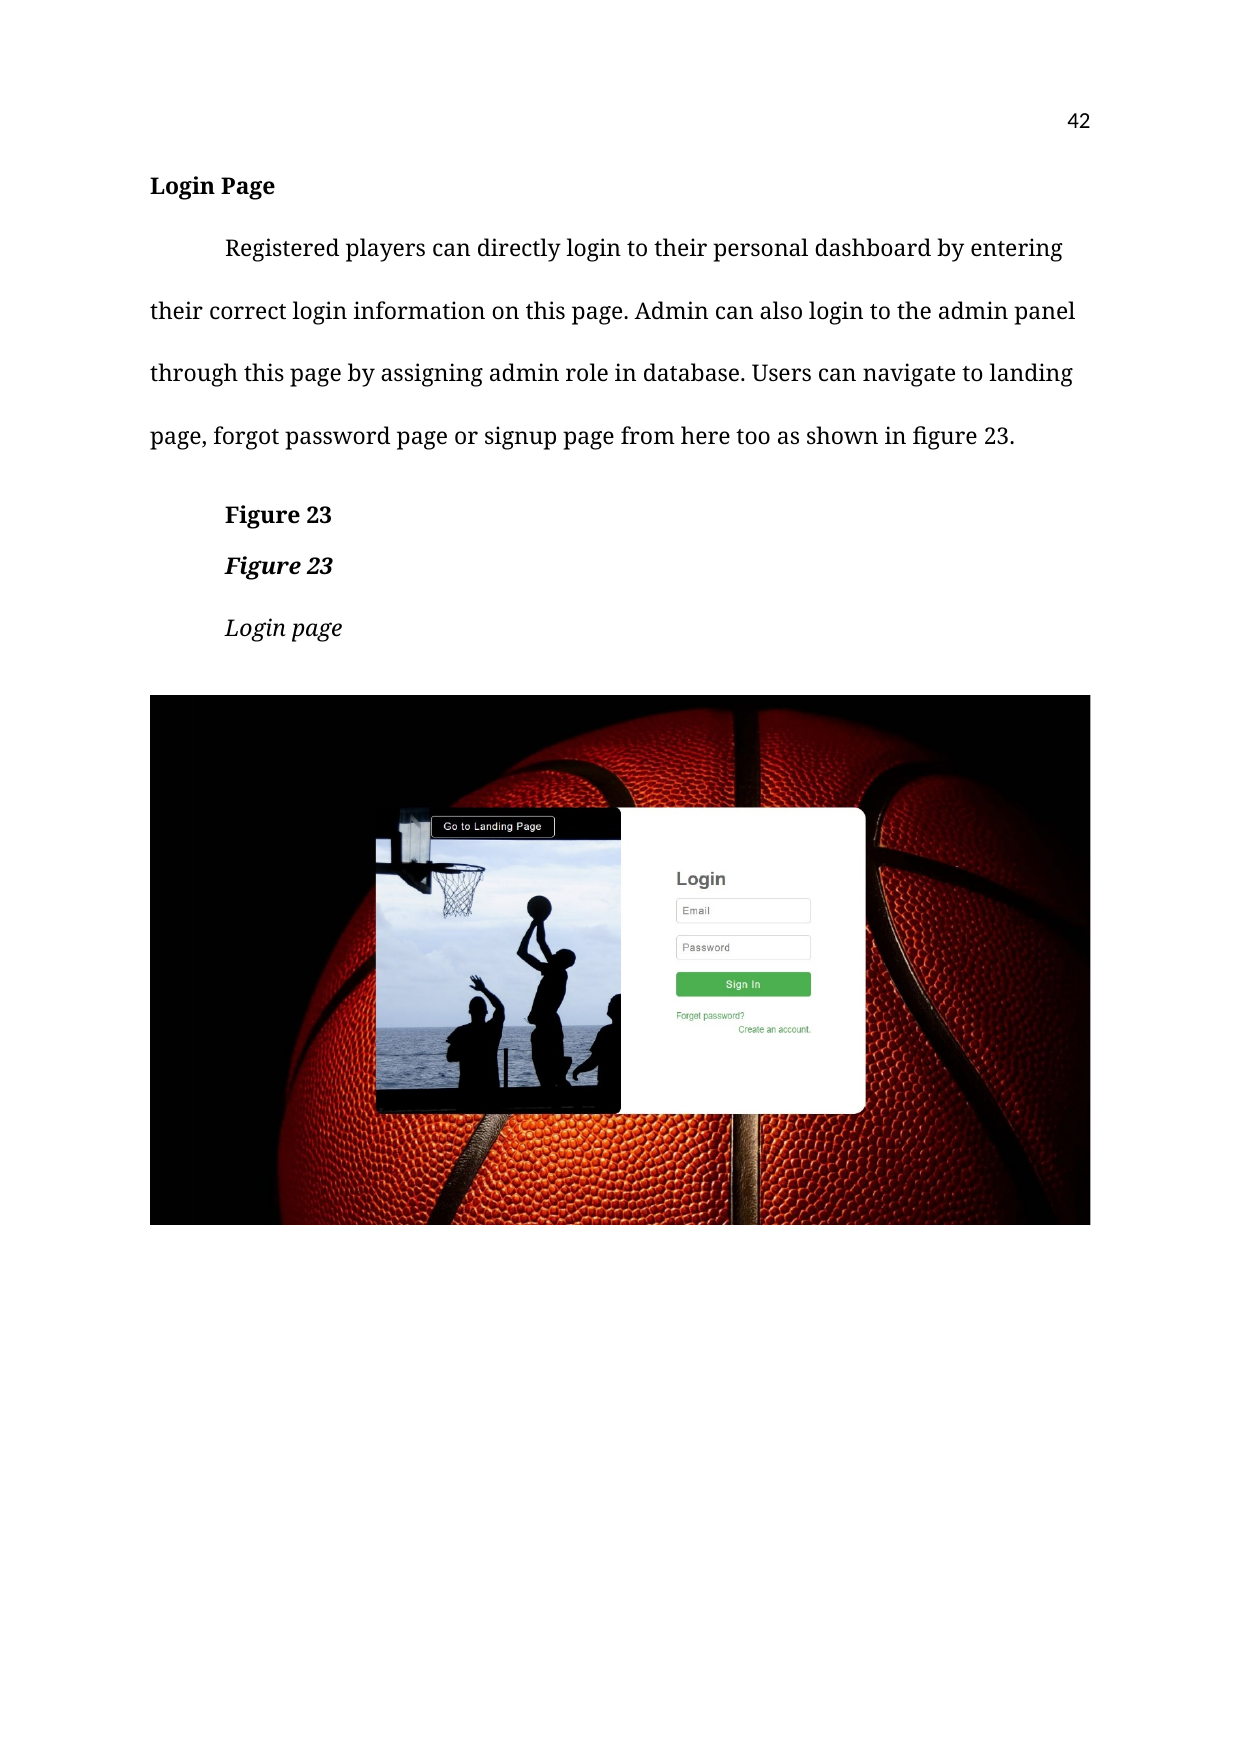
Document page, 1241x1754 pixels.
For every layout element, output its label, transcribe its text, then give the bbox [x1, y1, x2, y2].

picture [150, 695, 1091, 1225]
subtitle Figure 23 [150, 550, 1090, 581]
subtitle Login Page [150, 170, 1090, 201]
text Login page [225, 612, 1090, 644]
text Registered players can directly login to their personal dashboard by entering their correct login information on this page. Admin can also login to the admin panel through this page by assigning admin role in database. Users can navigate to landing page, forgot password page or signup page from here too as shown in figure 23. [150, 232, 1090, 451]
subtitle Figure 23 [225, 499, 1090, 530]
